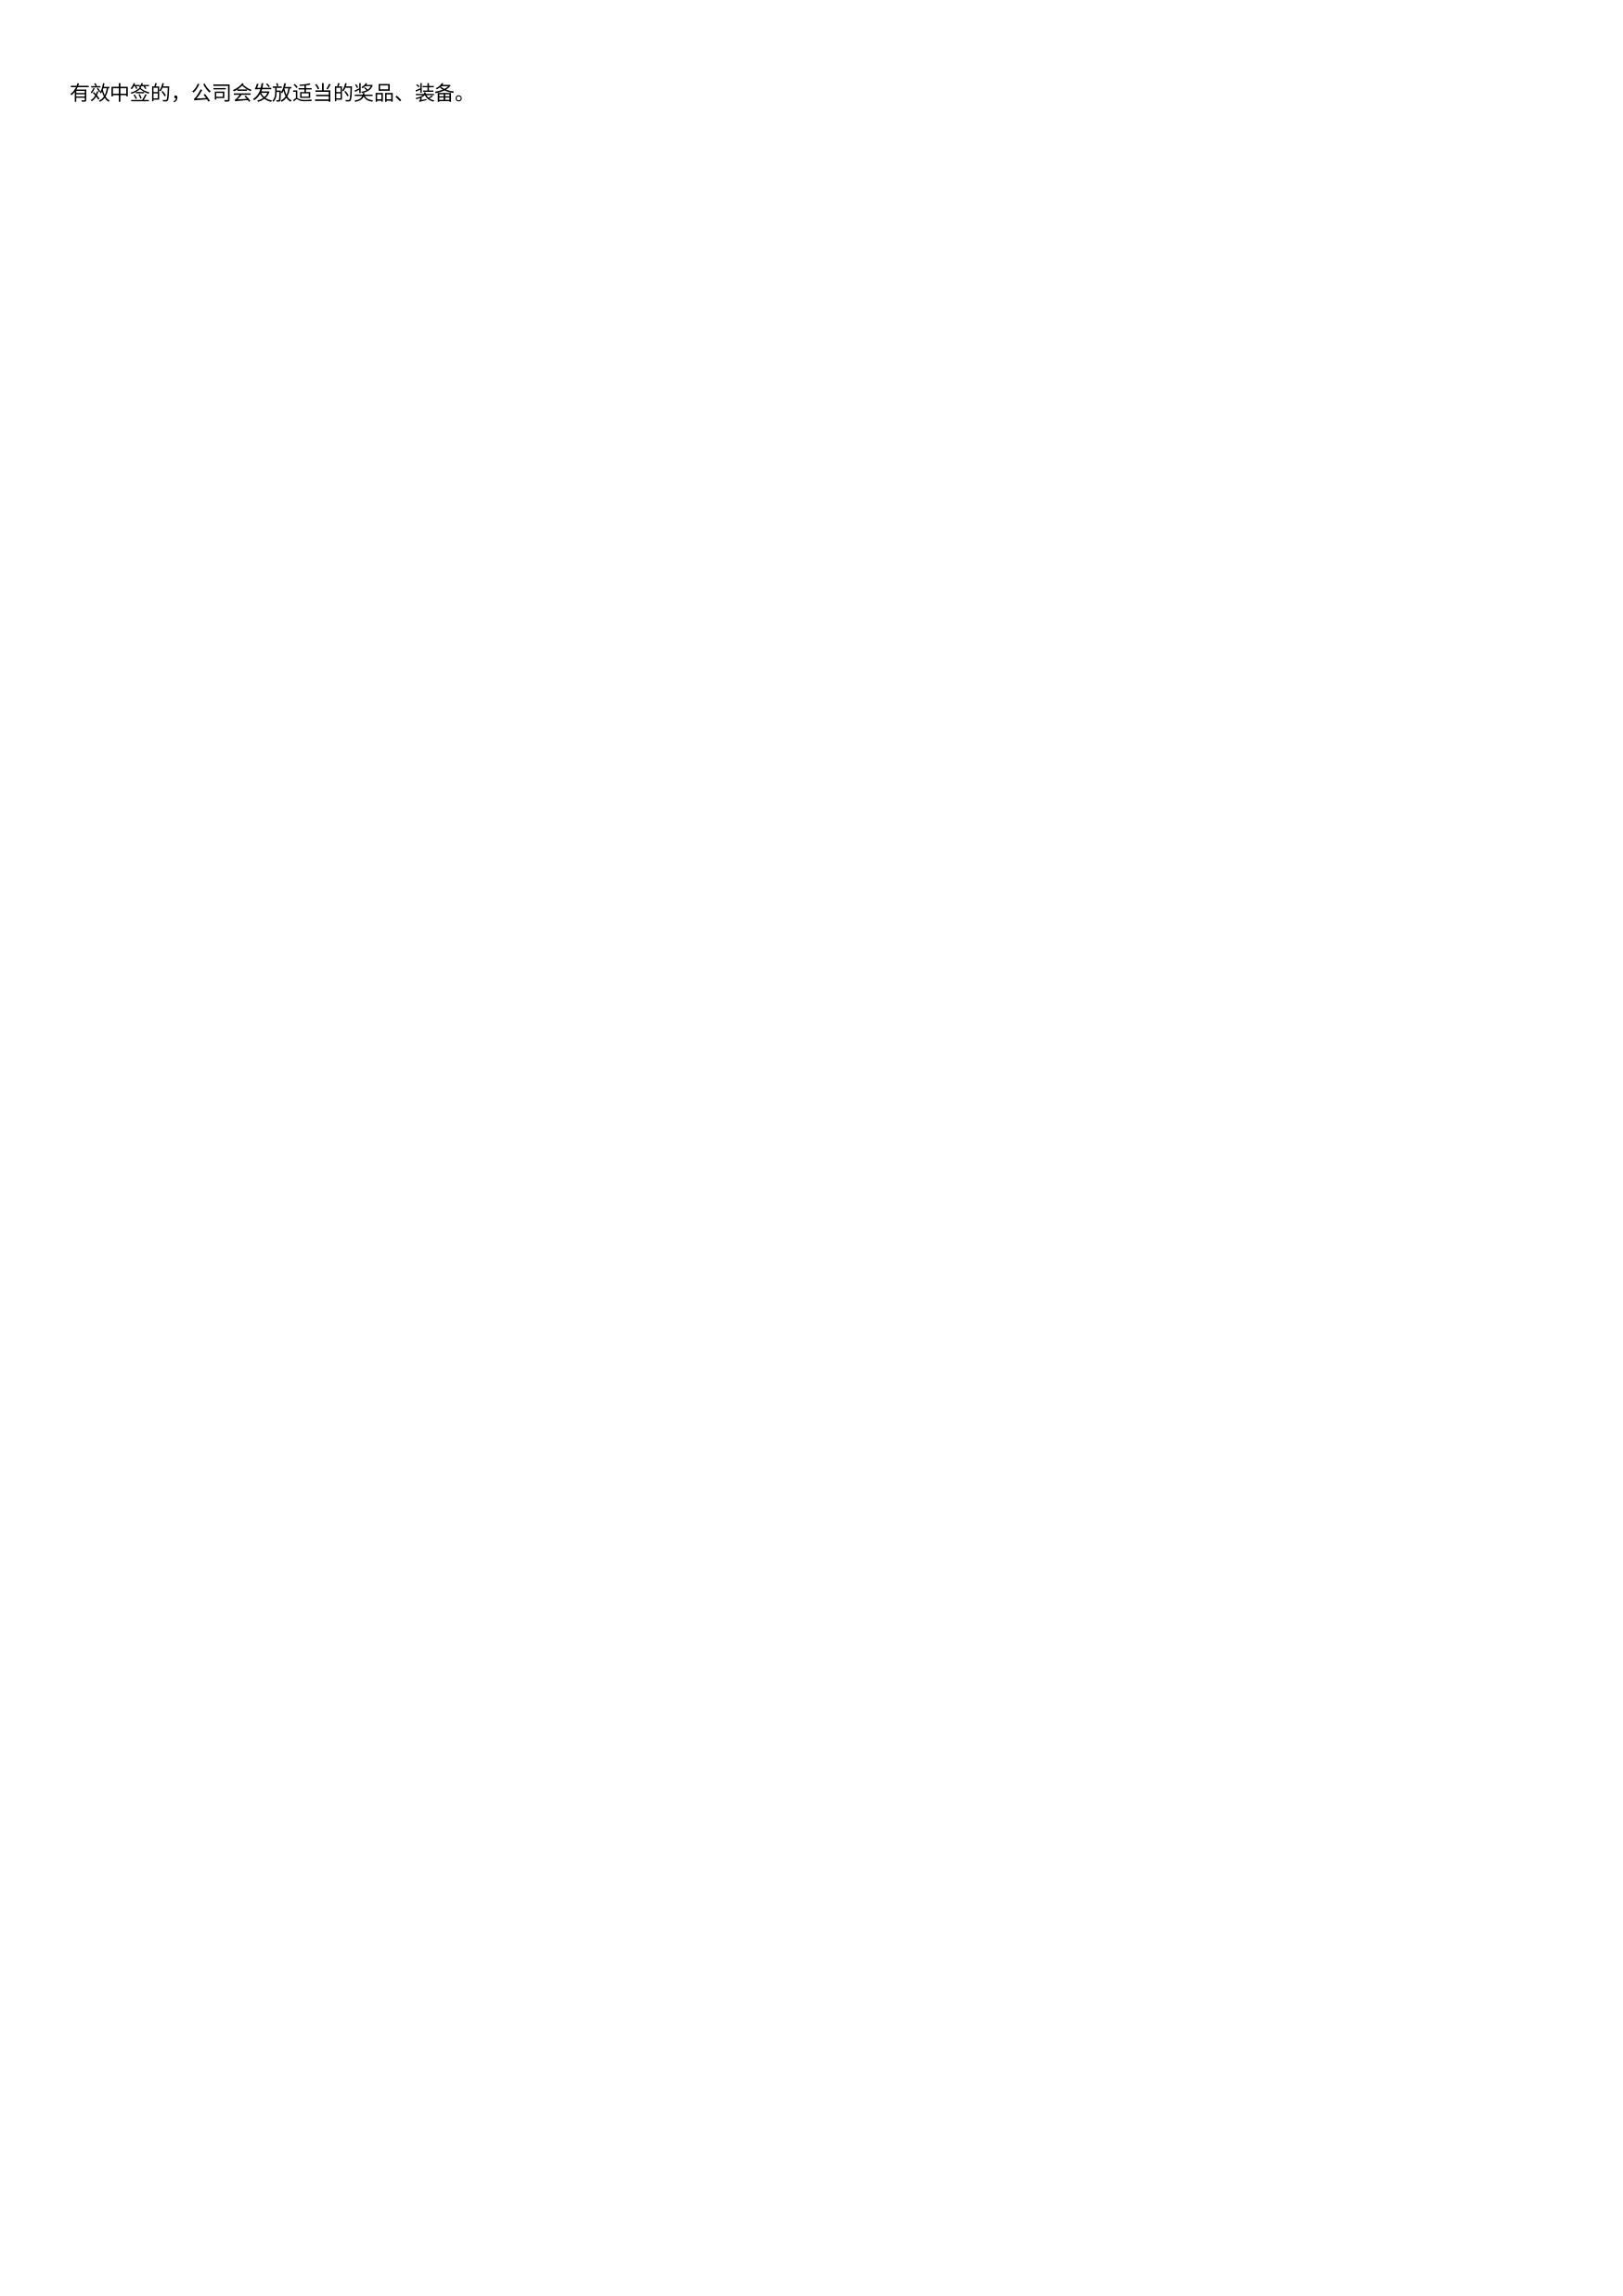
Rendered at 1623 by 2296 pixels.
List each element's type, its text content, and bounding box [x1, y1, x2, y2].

text 有效中签的，公司会发放适当的奖品、装备。 [70, 77, 1552, 108]
